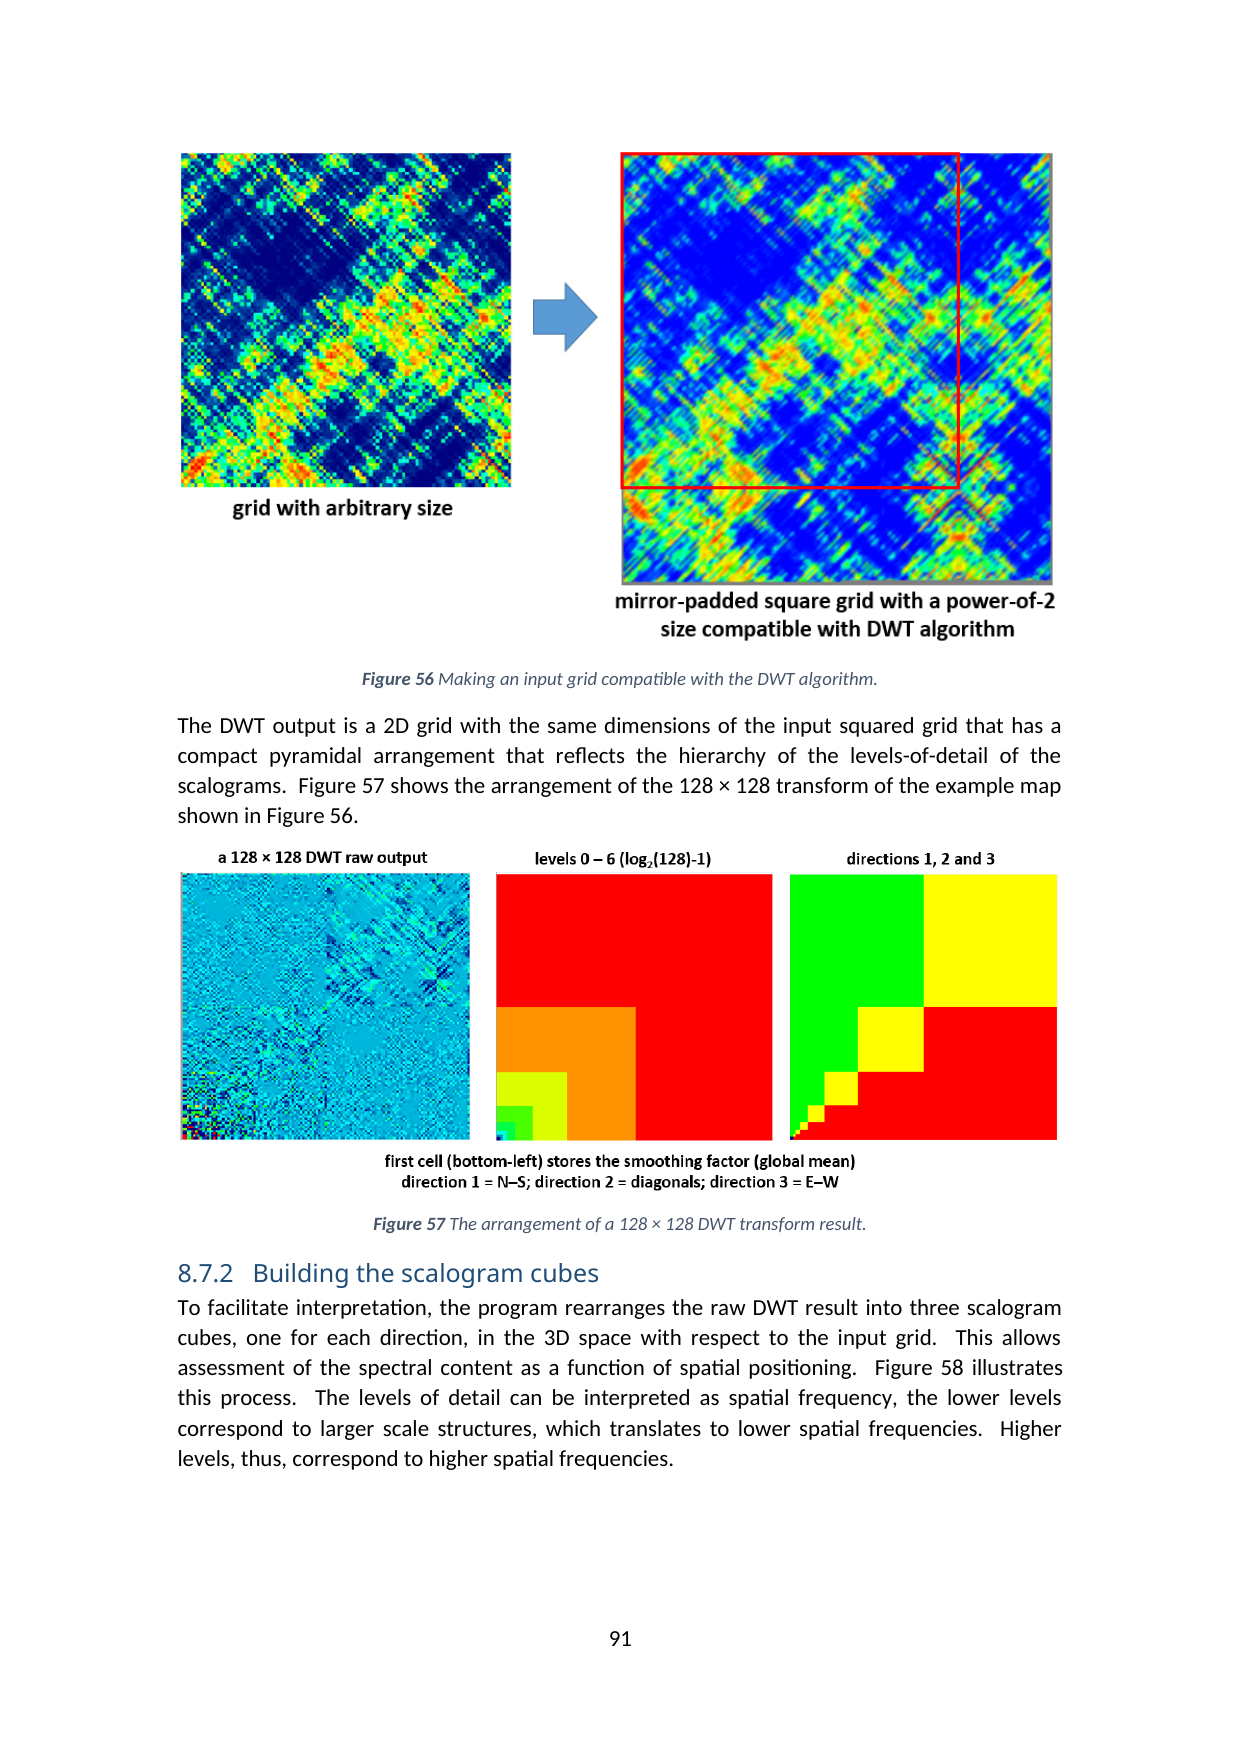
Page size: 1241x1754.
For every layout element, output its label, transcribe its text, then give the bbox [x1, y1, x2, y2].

text The DWT output is a 2D grid with the same dimensions of the input squared grid that has a compact pyramidal arrangement that reflects the hierarchy of the levels-of-detail of the scalograms. Figure 57 shows the arrangement of the 128 × 128 transform of the example map shown in Figure 56. [177, 711, 1063, 830]
text Figure 57 The arrangement of a 128 × 128 DWT transform result. [177, 1212, 1063, 1235]
subtitle Building the scalogram cubes [177, 1256, 1063, 1290]
picture [177, 147, 1062, 649]
text To facilitate interpretation, the program rearranges the raw DWT result into three scalogram cubes, one for each direction, in the 3D space with respect to the input grid. This allows assessment of the spectral content as a function of spatial positioning. Figure 58 illustrates this process. The levels of detail can be interpreted as spatial frequency, the lower levels correspond to larger scale structures, which translates to lower spatial frequencies. Higher levels, thus, correspond to higher spatial frequencies. [177, 1293, 1063, 1472]
text Figure 56 Making an input grid compatible with the DWT algorithm. [177, 667, 1063, 690]
picture [177, 848, 1063, 1194]
